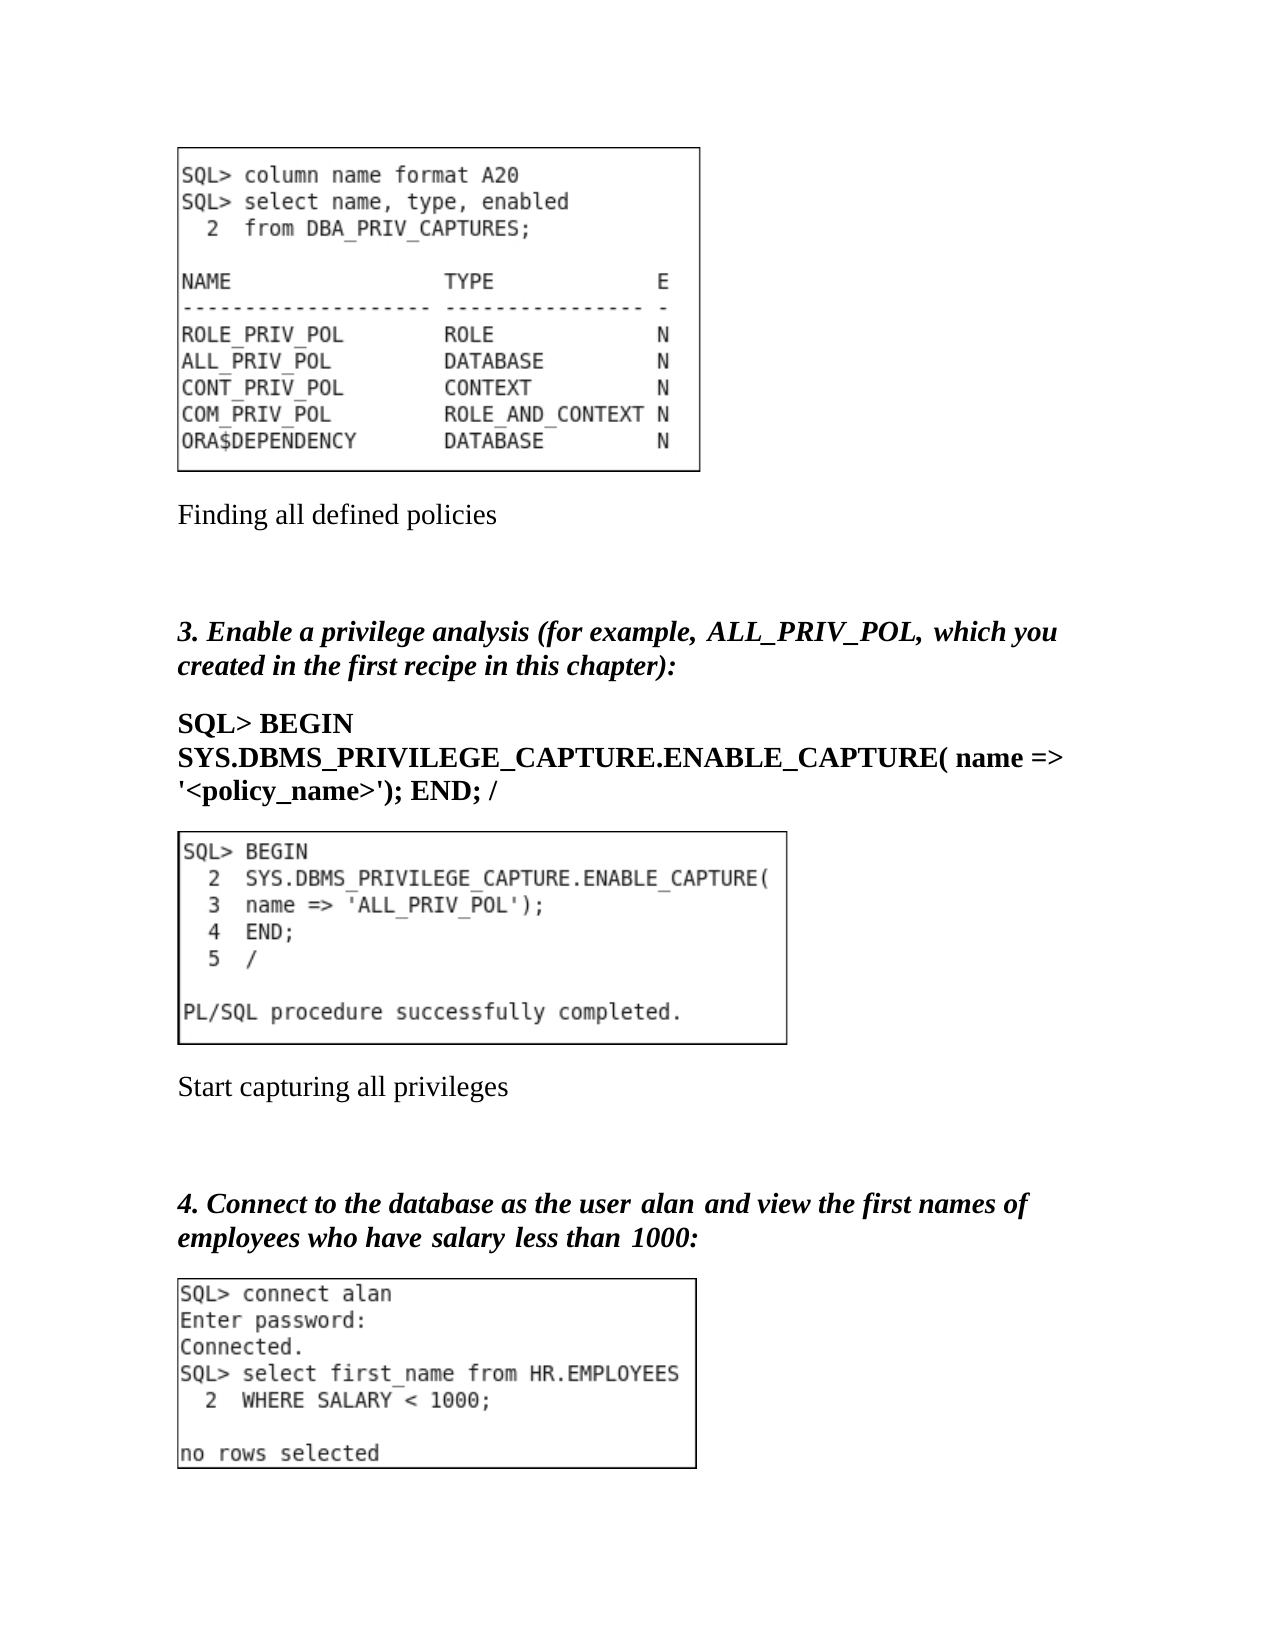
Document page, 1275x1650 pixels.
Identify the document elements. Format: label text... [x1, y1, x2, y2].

picture [177, 1278, 697, 1469]
text SQL> BEGIN SYS.DBMS_PRIVILEGE_CAPTURE.ENABLE_CAPTURE( name => '<policy_name>'); END; / [177, 706, 1098, 807]
picture [177, 147, 701, 472]
text 3. Enable a privilege analysis (for example, ALL_PRIV_POL, which you created in the first recipe in this chapter): [177, 614, 1098, 681]
text Start capturing all privileges [177, 1069, 1098, 1103]
text Finding all defined policies [177, 497, 1098, 531]
text 4. Connect to the database as the user alan and view the first names of employees who have salary less than 1000: [177, 1187, 1098, 1254]
picture [177, 831, 788, 1045]
